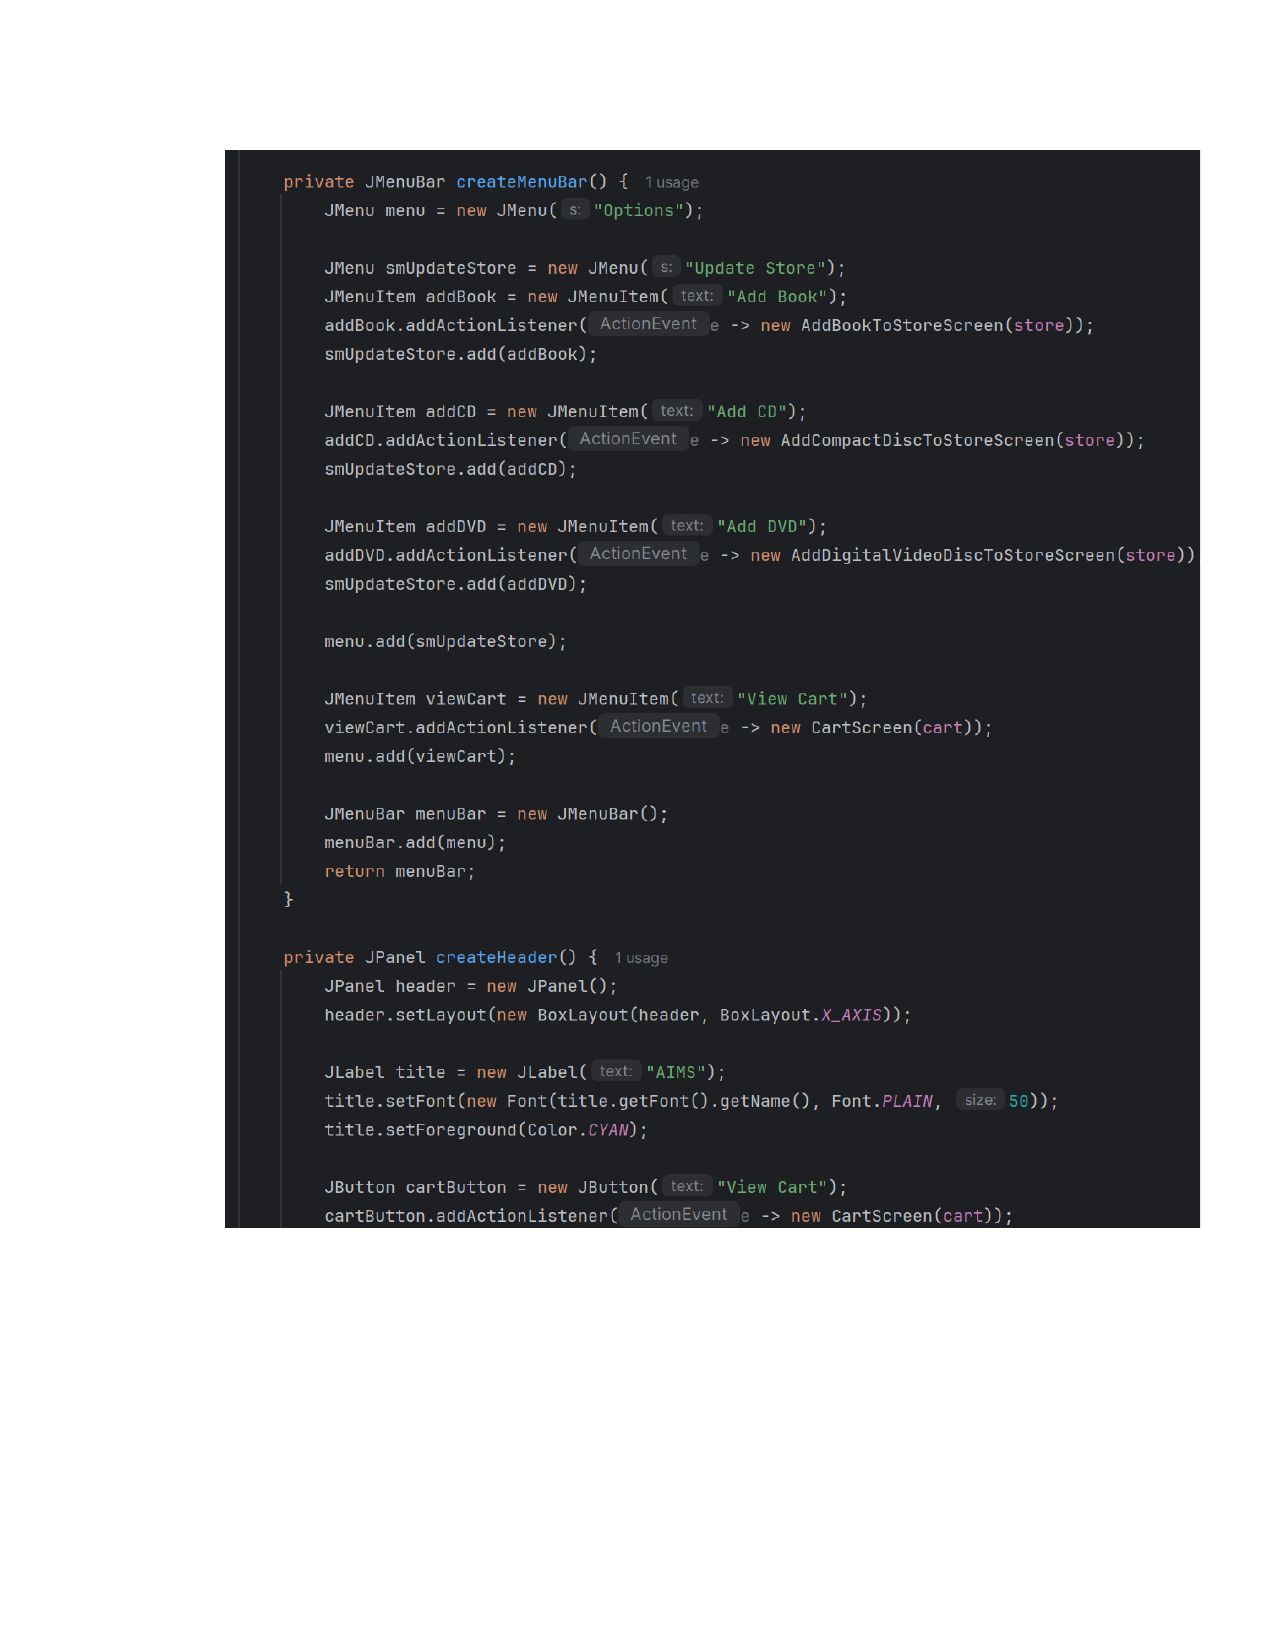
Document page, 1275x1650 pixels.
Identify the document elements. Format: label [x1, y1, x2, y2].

picture [225, 150, 1200, 1228]
